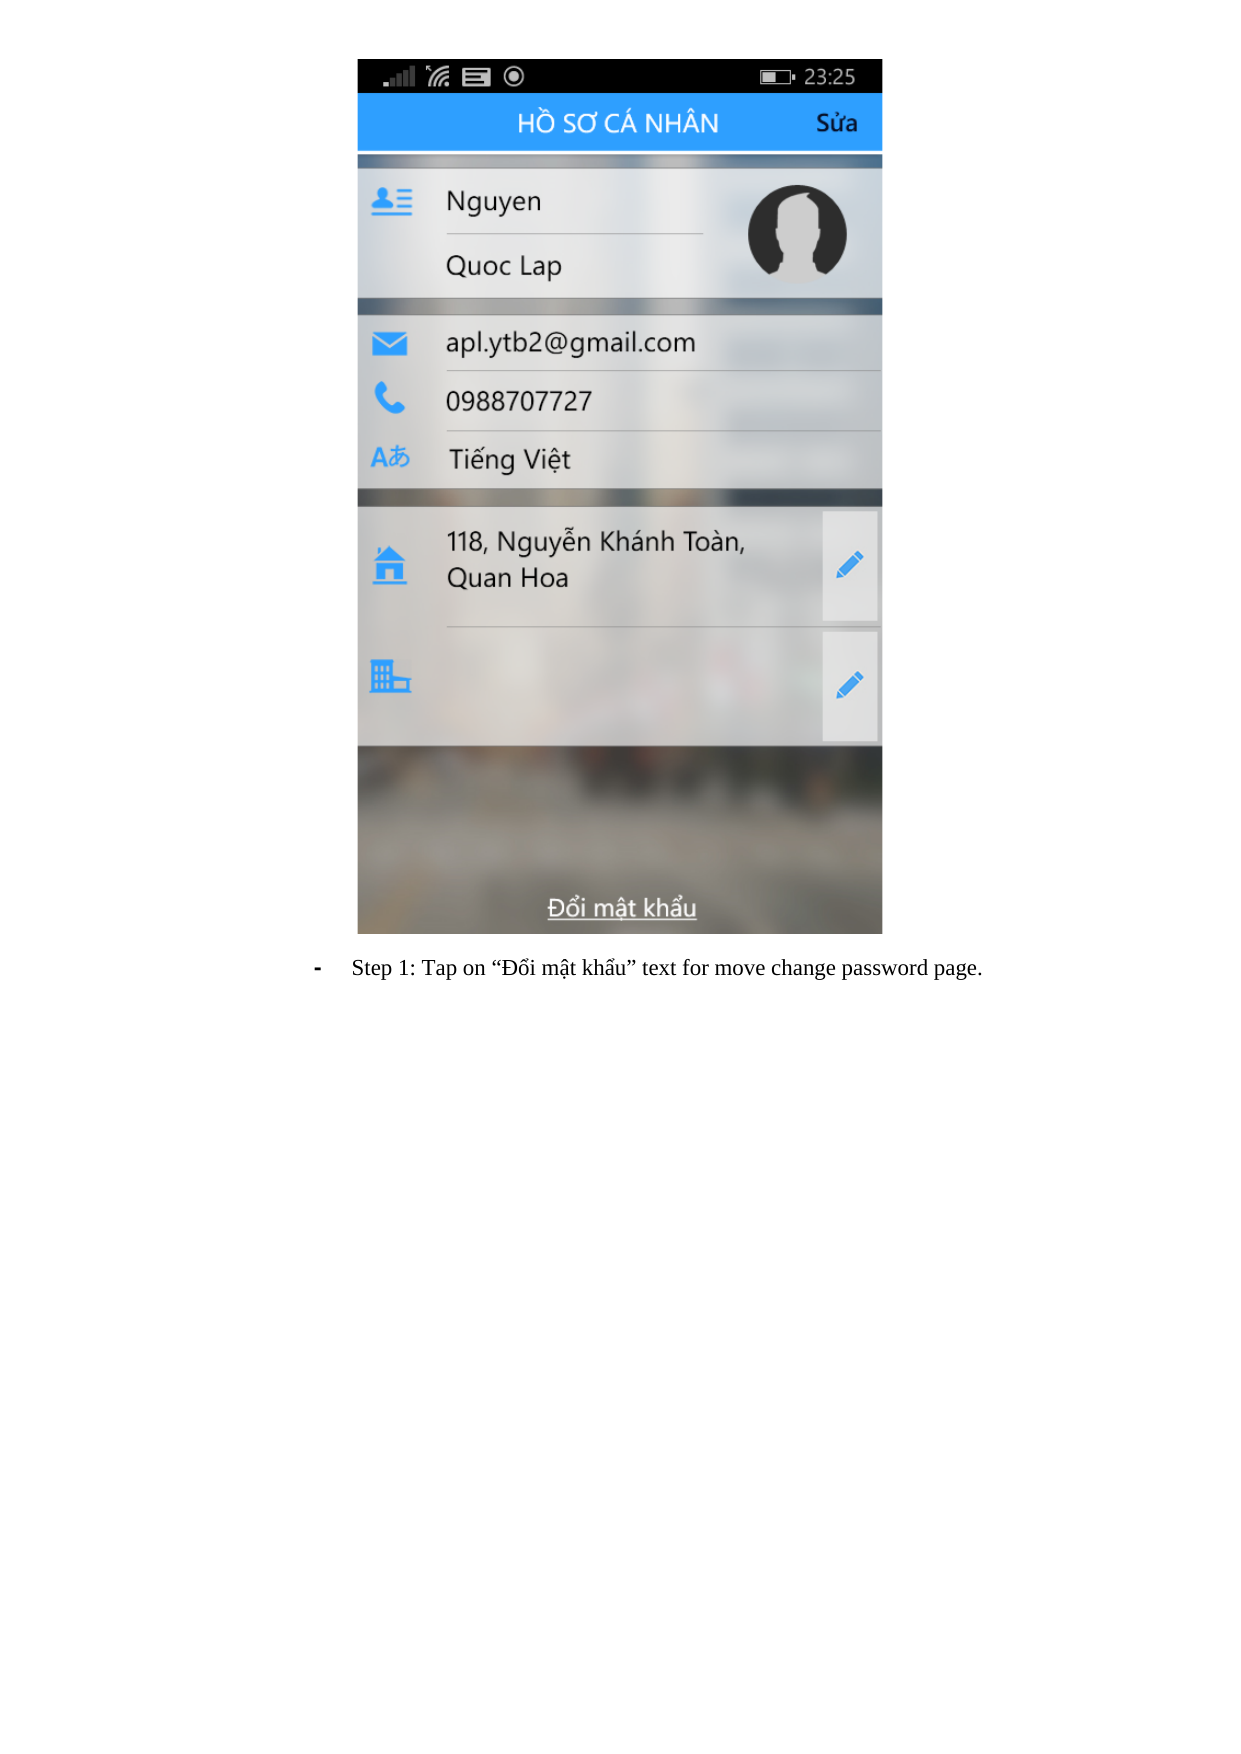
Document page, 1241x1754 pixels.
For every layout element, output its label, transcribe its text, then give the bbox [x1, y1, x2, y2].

list Step 1: Tap on “Đổi mật khẩu” text for move change password page. [175, 951, 1122, 982]
picture [357, 59, 883, 934]
